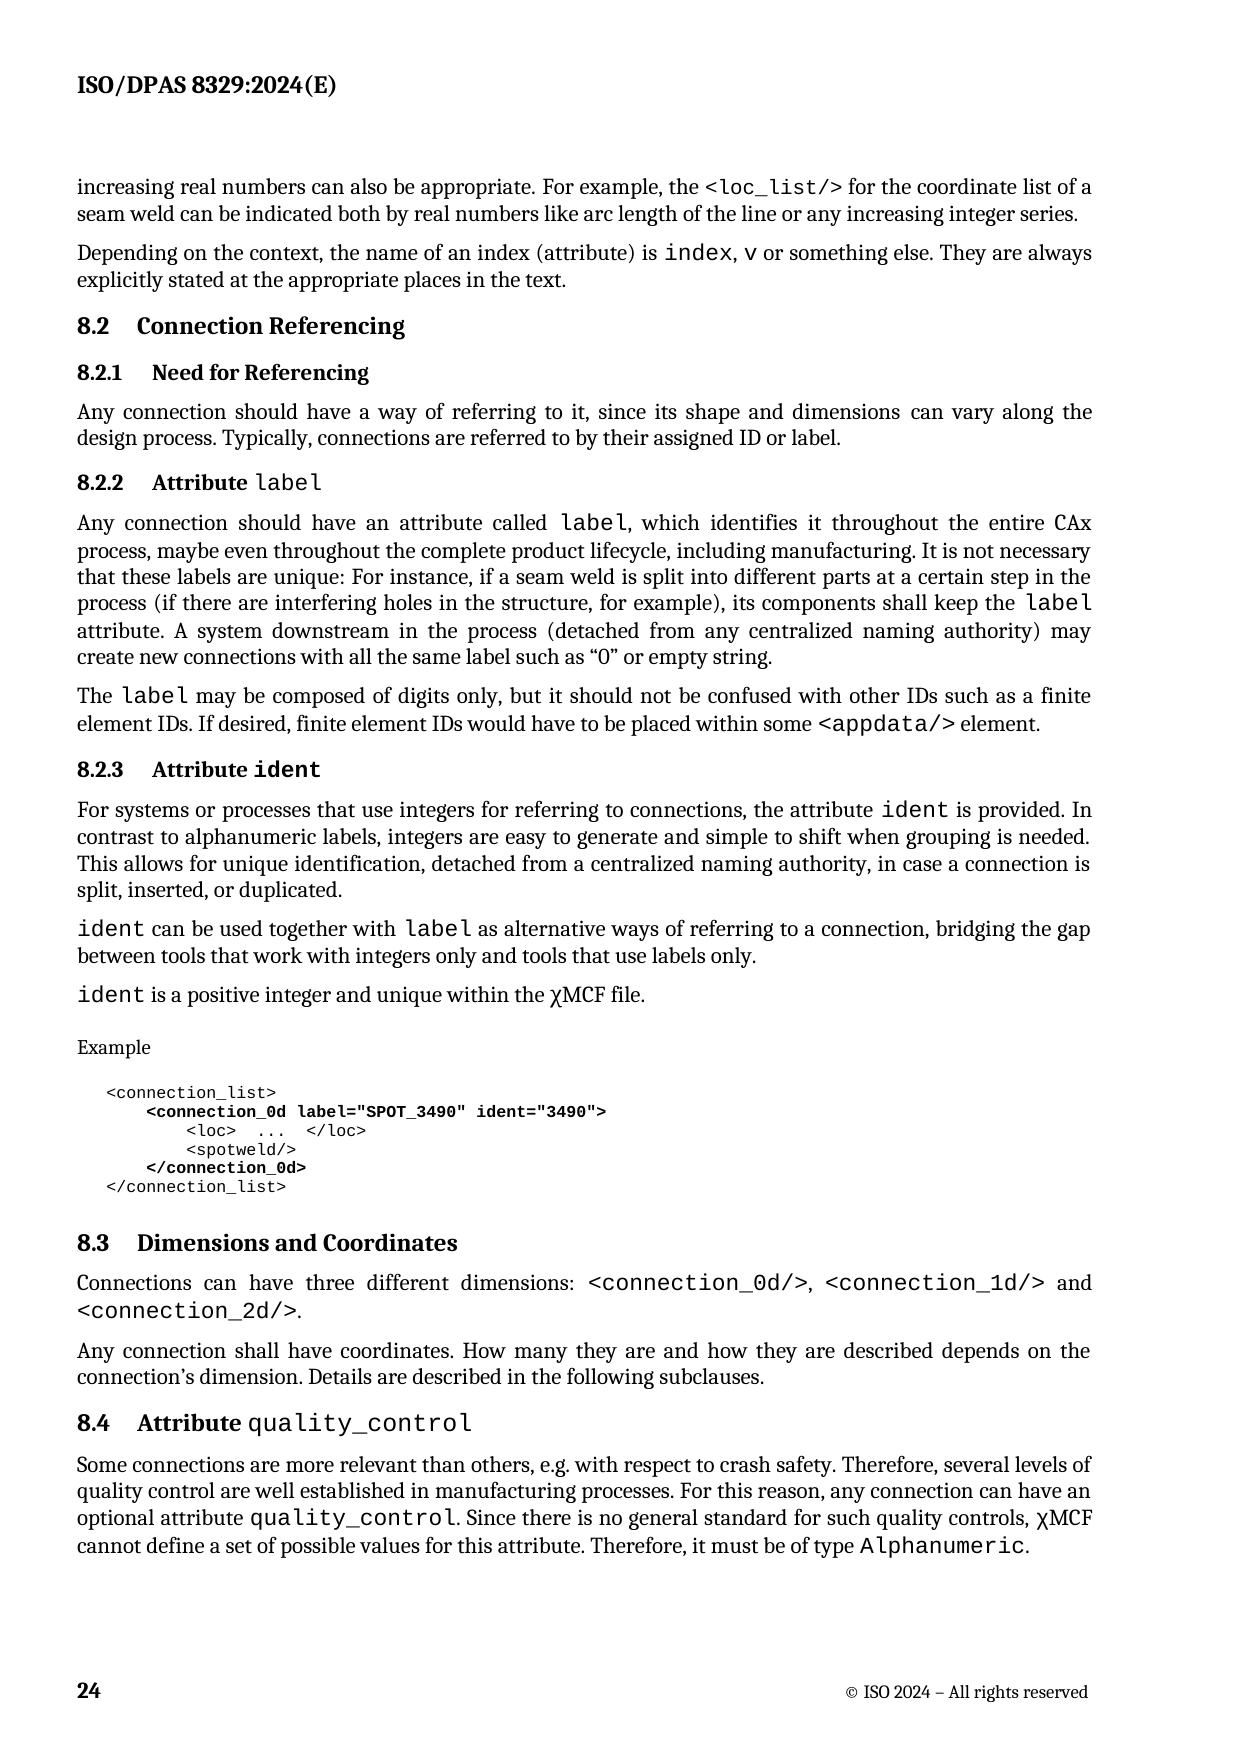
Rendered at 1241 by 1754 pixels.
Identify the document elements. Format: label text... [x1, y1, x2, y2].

text Any connection should have a way of referring to it, since its shape and dimensions can vary along the design process. Typically, connections are referred to by their assigned ID or label. [77, 398, 1092, 451]
text <connection_list> [94, 1084, 1075, 1103]
text ident can be used together with label as alternative ways of referring to a connection, bridging the gap between tools that work with integers only and tools that use labels only. [77, 916, 1092, 969]
text For systems or processes that use integers for referring to connections, the attribute ident is provided. In contrast to alphanumeric labels, integers are easy to generate and simple to shift when grouping is needed. This allows for unique identification, detached from a centralized naming authority, in case a connection is split, inserted, or duplicated. [77, 797, 1092, 903]
text </connection_0d> [94, 1160, 1075, 1179]
subtitle Dimensions and Coordinates [77, 1229, 1092, 1258]
text Some connections are more relevant than others, e.g. with respect to crash safety. Therefore, several levels of quality control are well established in manufacturing processes. For this reason, any connection can have an optional attribute quality_control. Since there is no general standard for such quality controls, χMCF cannot define a set of possible values for this attribute. Therefore, it must be of type Alphanumeric. [77, 1452, 1092, 1560]
text Example [77, 1034, 1092, 1059]
text Depending on the context, the name of an index (attribute) is index, v or something else. They are always explicitly stated at the appropriate places in the text. [77, 239, 1092, 293]
text ident is a positive integer and unique within the χMCF file. [77, 982, 1092, 1009]
text Connections can have three different dimensions: <connection_0d/>, <connection_1d/> and <connection_2d/>. [77, 1270, 1092, 1325]
subtitle Attribute quality_control [77, 1409, 1092, 1439]
text The label may be composed of digits only, but it should not be confused with other IDs such as a finite element IDs. If desired, finite element IDs would have to be placed within some <appdata/> element. [77, 683, 1092, 738]
text Any connection should have an attribute called label, which identifies it throughout the entire CAx process, maybe even throughout the complete product lifecycle, including manufacturing. It is not necessary that these labels are unique: For instance, if a seam weld is split into different parts at a certain step in the process (if there are interfering holes in the structure, for example), its components shall keep the label attribute. A system downstream in the process (detached from any centralized naming authority) may create new connections with all the same label such as “0” or empty string. [77, 510, 1092, 670]
subtitle Attribute ident [77, 757, 1092, 784]
text <spotweld/> [94, 1141, 1075, 1160]
subtitle Connection Referencing [77, 312, 1092, 341]
text <loc> ... </loc> [94, 1122, 1075, 1141]
text Any connection shall have coordinates. How many they are and how they are described depends on the connection’s dimension. Details are described in the following subclauses. [77, 1338, 1092, 1390]
subtitle Attribute label [77, 470, 1092, 497]
text </connection_list> [94, 1179, 1075, 1198]
text <connection_0d label="SPOT_3490" ident="3490"> [94, 1103, 1075, 1122]
subtitle Need for Referencing [77, 360, 1092, 386]
